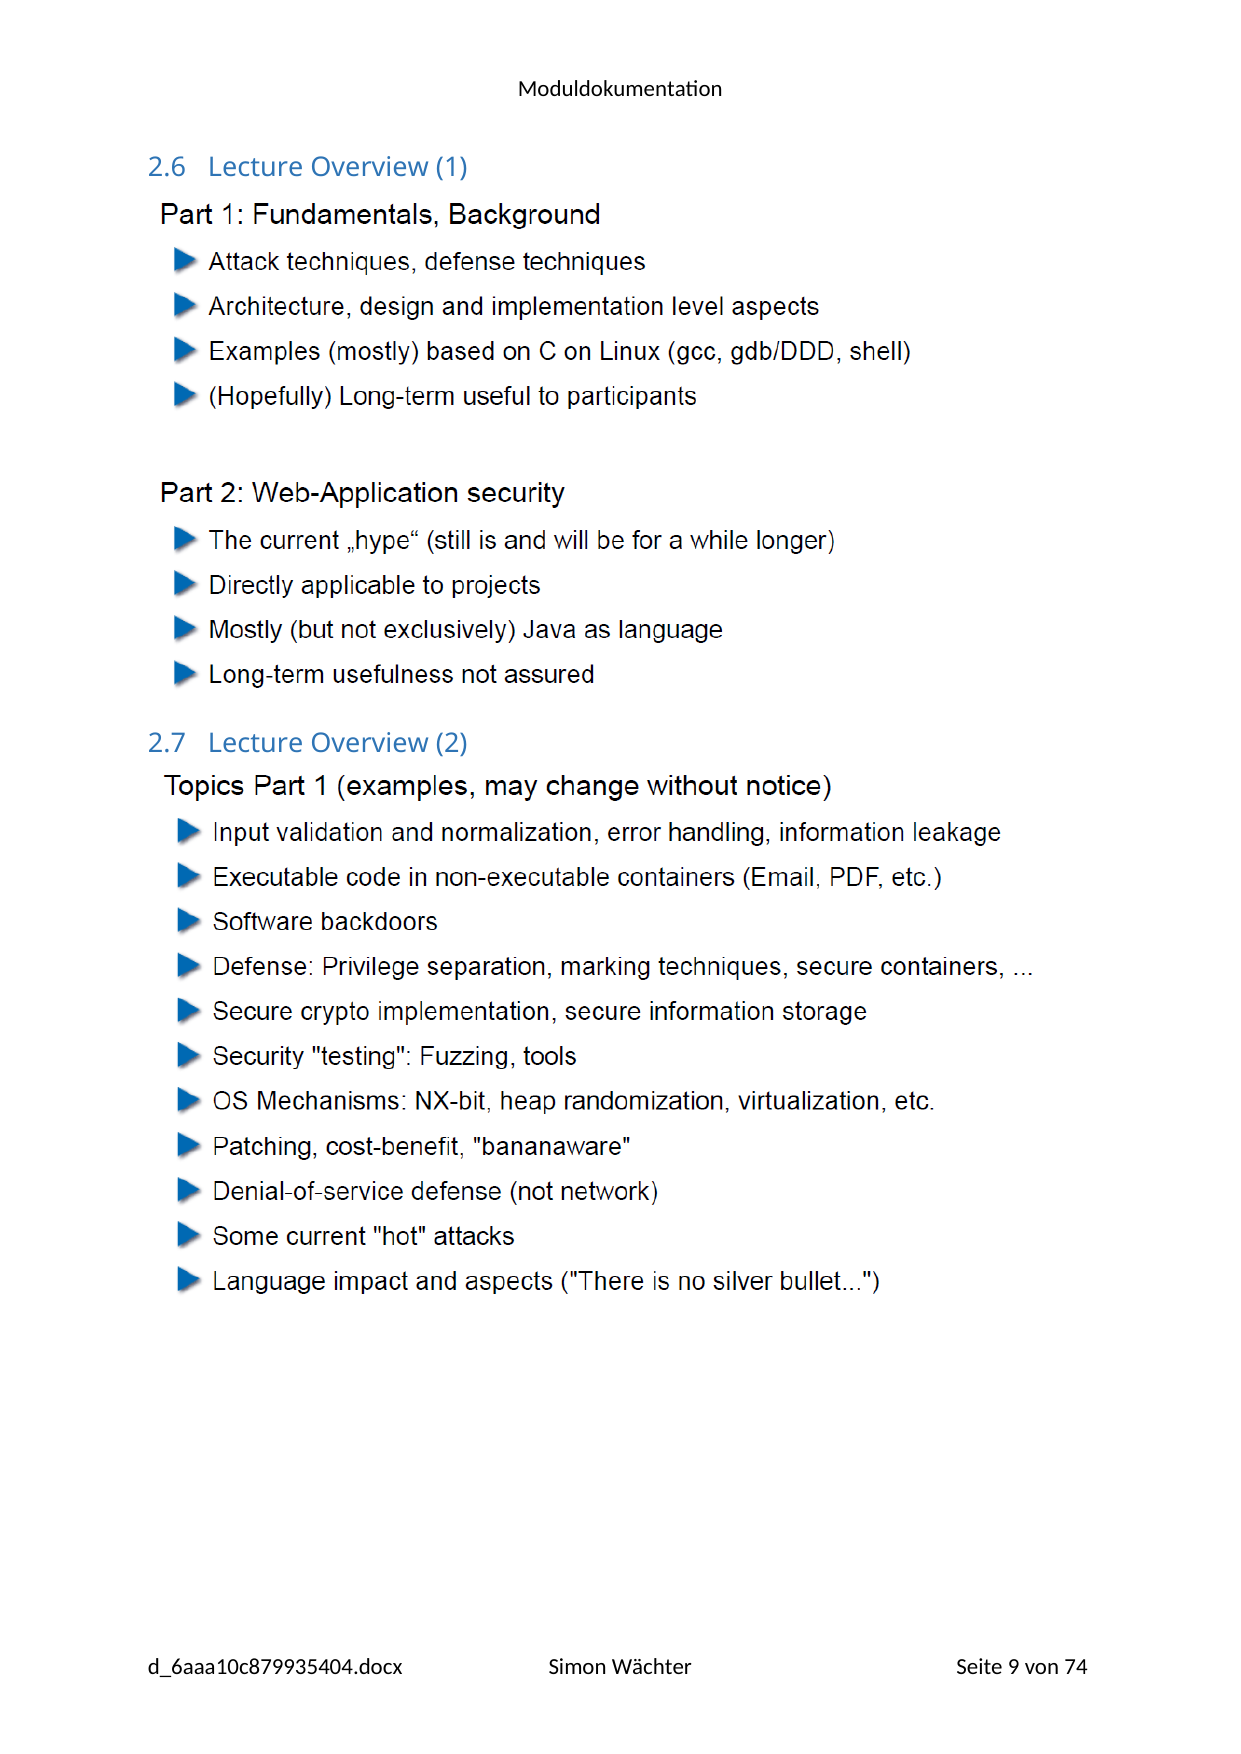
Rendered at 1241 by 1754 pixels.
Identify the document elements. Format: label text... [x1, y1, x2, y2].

subtitle Lecture Overview (2) [148, 724, 1093, 761]
subtitle Lecture Overview (1) [148, 148, 1093, 184]
picture [147, 763, 1093, 1318]
picture [147, 187, 1093, 705]
